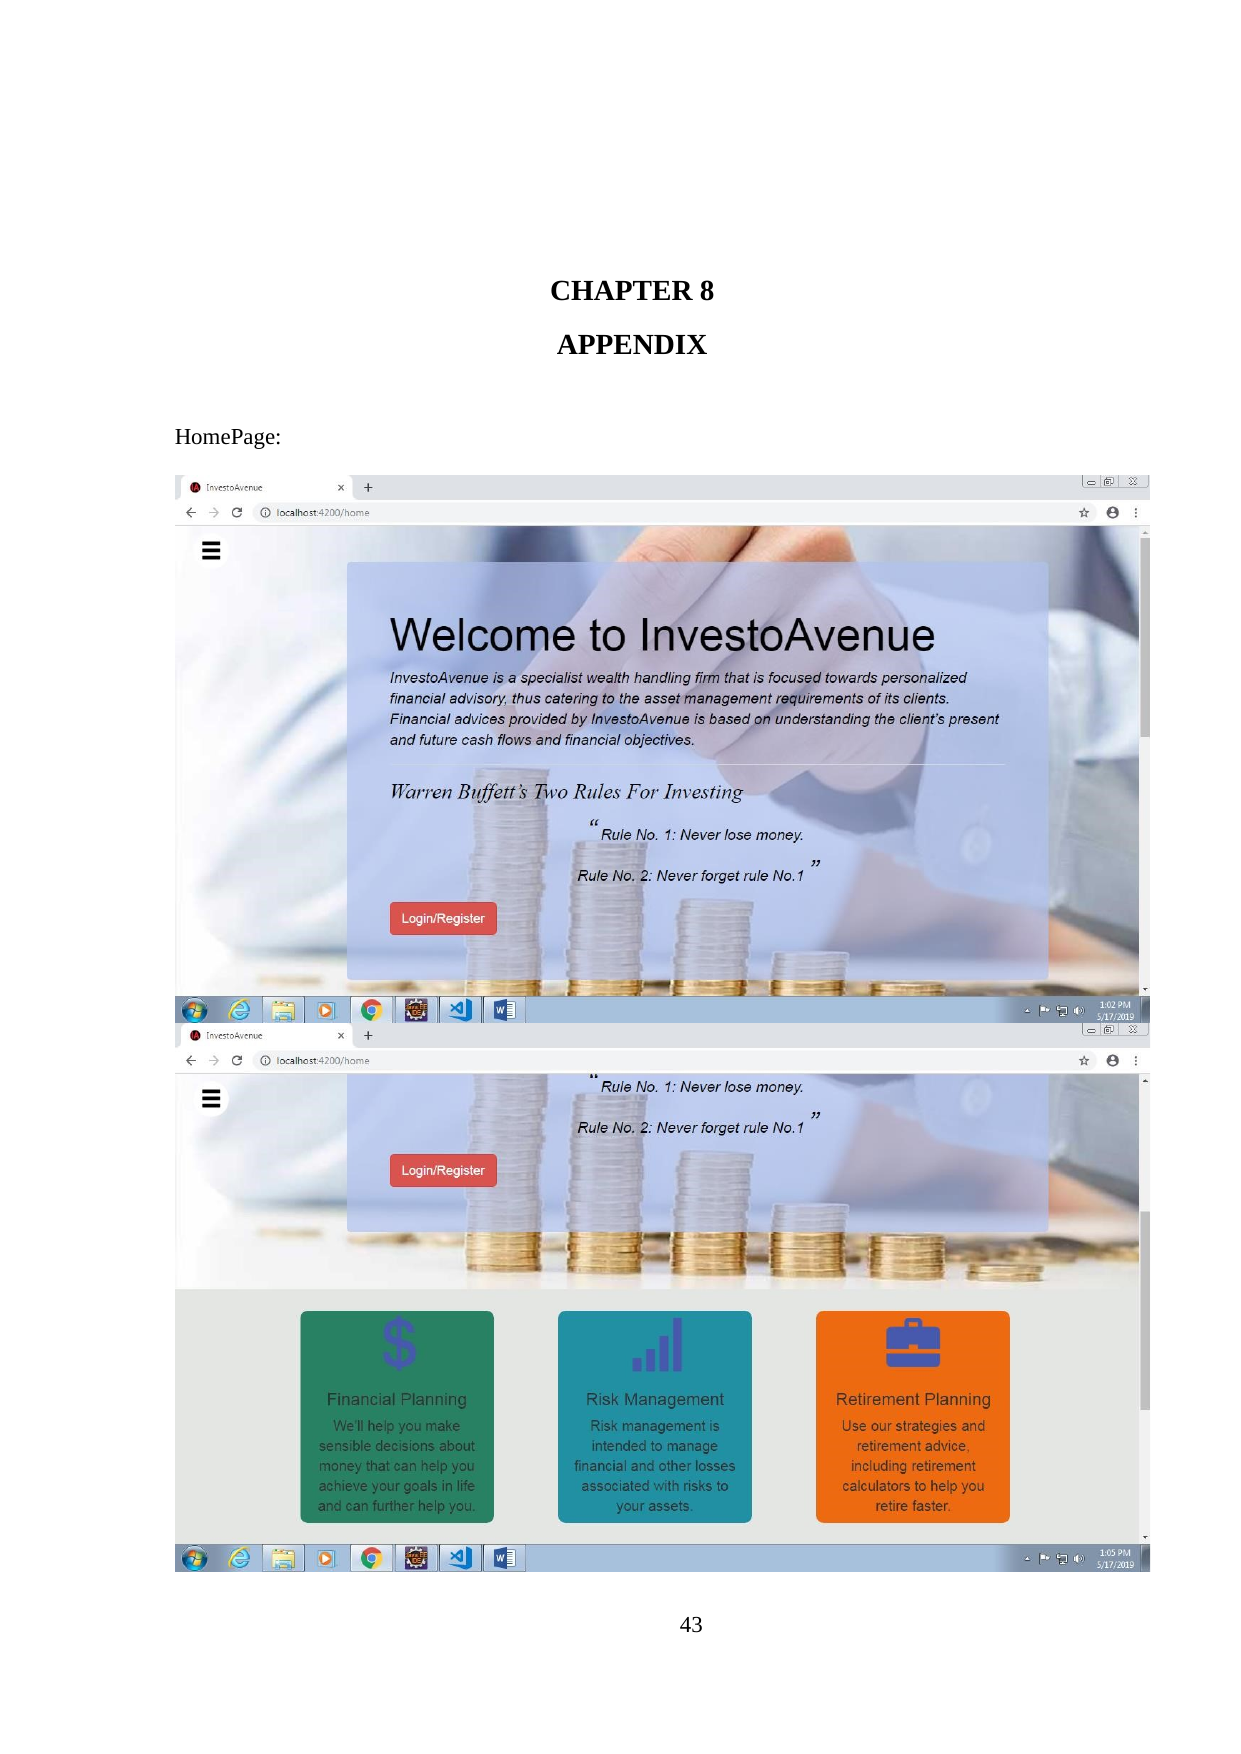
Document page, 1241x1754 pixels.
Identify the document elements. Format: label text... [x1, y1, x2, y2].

subtitle CHAPTER 8 [550, 273, 824, 306]
subtitle APPENDIX [491, 327, 824, 360]
picture [175, 475, 1150, 1572]
text HomePage: [174, 423, 1127, 449]
